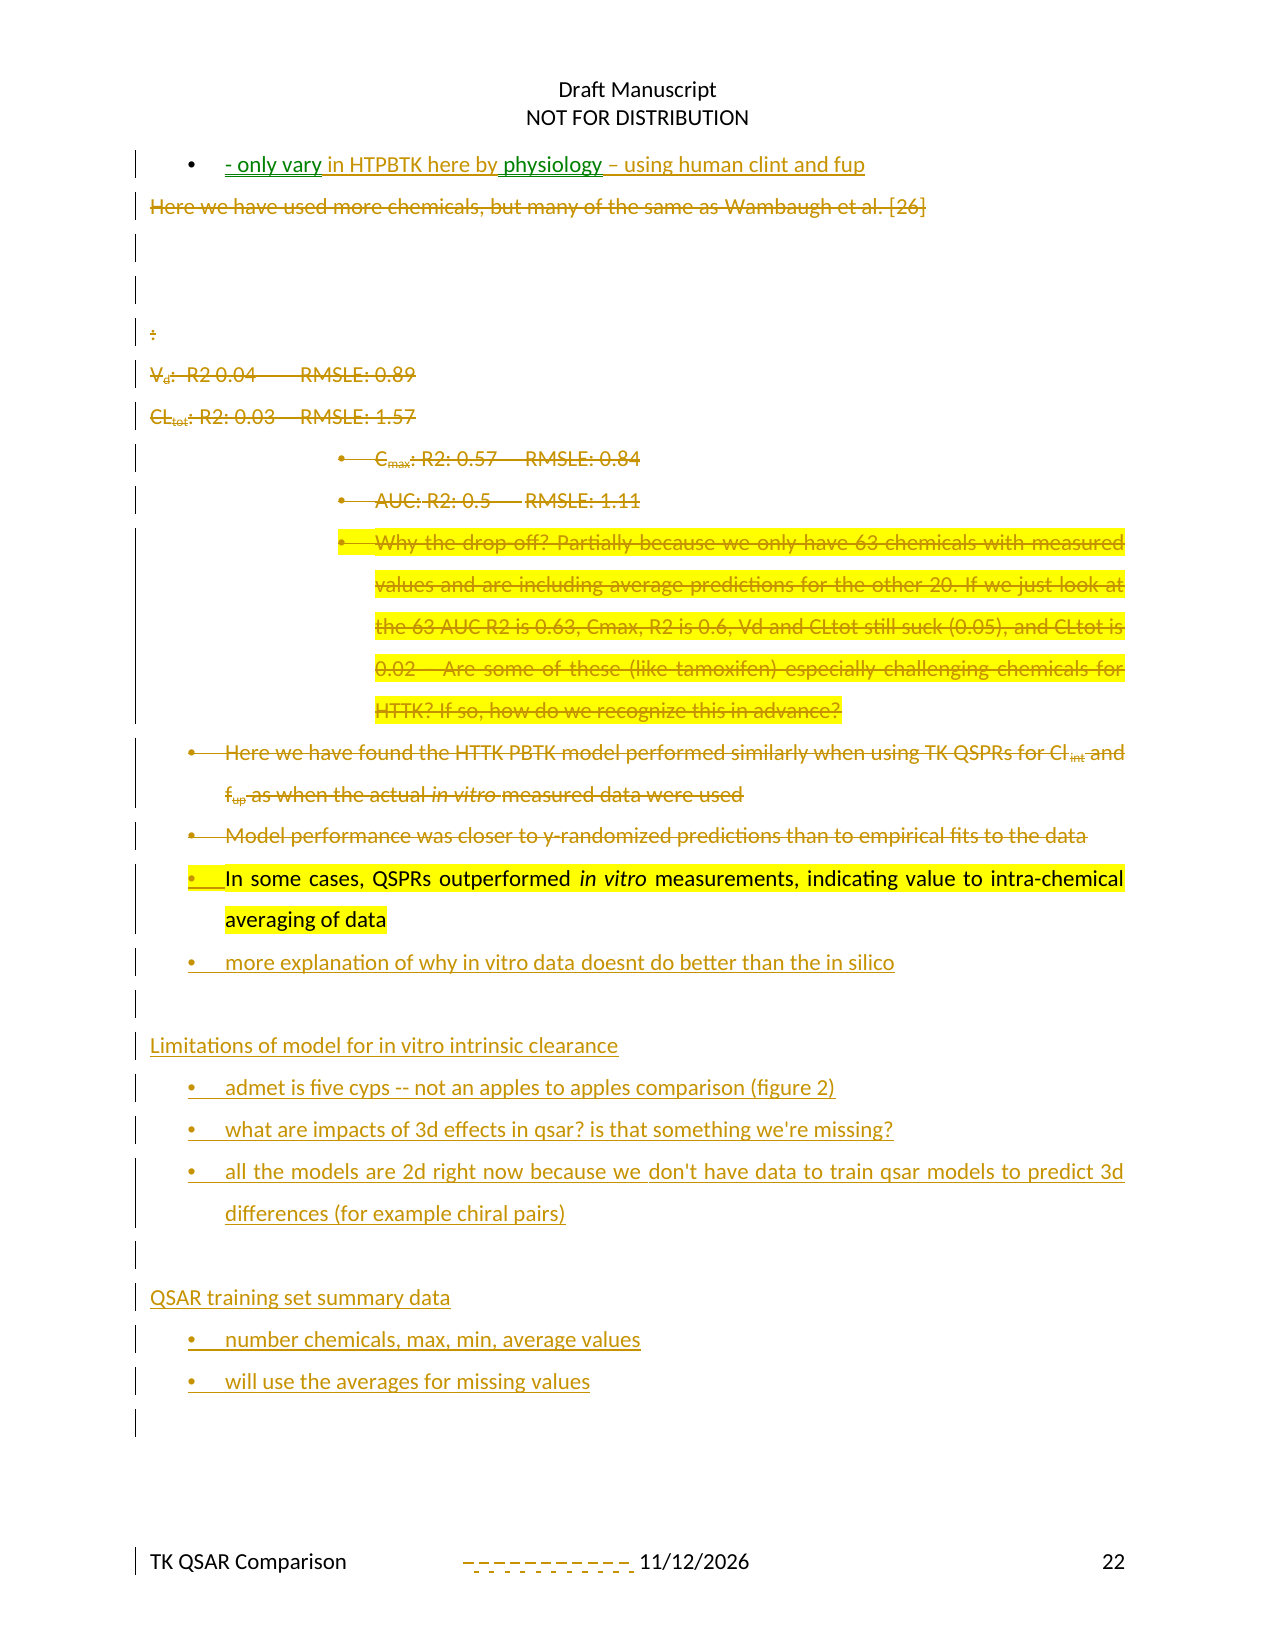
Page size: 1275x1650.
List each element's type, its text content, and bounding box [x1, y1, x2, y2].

list In some cases, QSPRs outperformed in vitro measurements, indicating value to intra-chemical averaging of data [187, 888, 1125, 934]
